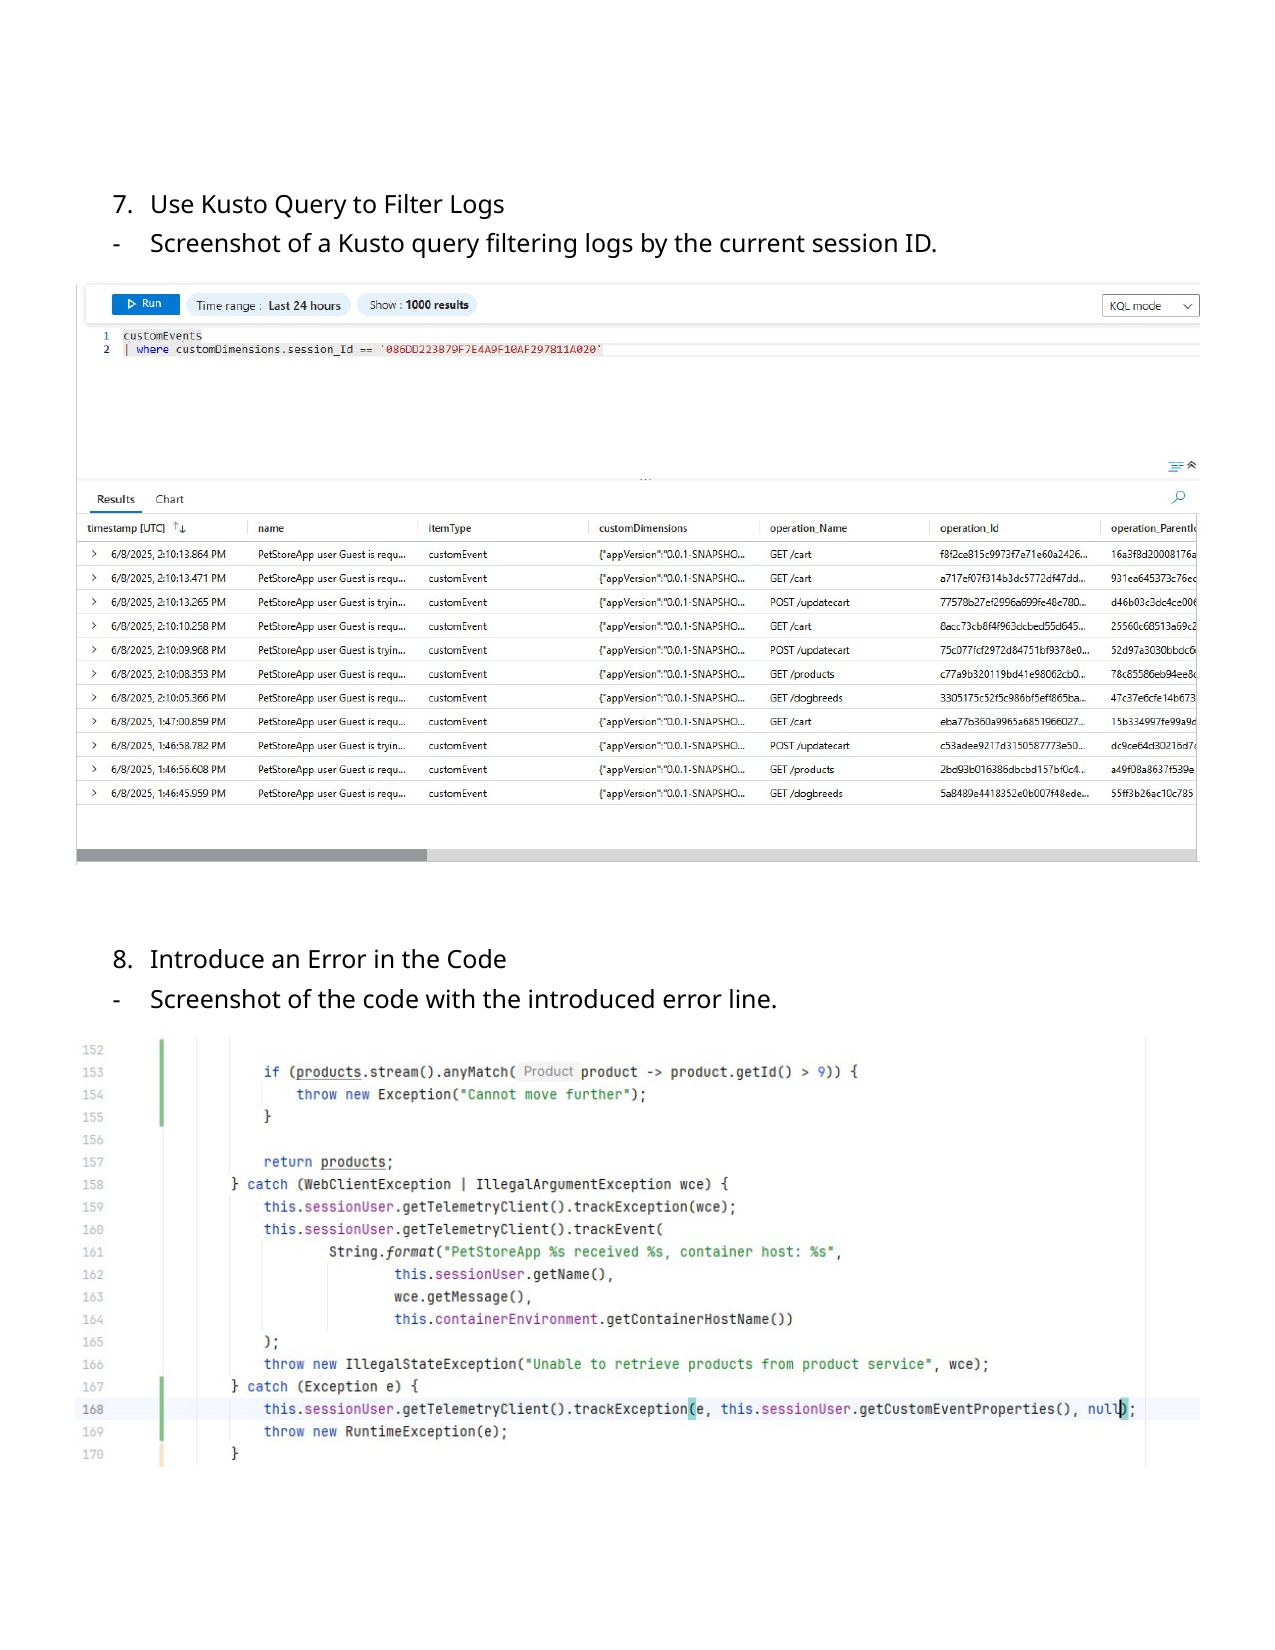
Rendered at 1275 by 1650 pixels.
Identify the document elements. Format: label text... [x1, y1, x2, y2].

list Introduce an Error in the Code [112, 942, 1200, 976]
list Use Kusto Query to Filter Logs [112, 187, 1200, 221]
picture [75, 281, 1200, 865]
list Screenshot of the code with the introduced error line. [112, 981, 1200, 1015]
picture [75, 1037, 1200, 1467]
list Screenshot of a Kusto query filtering logs by the current session ID. [112, 226, 1200, 260]
